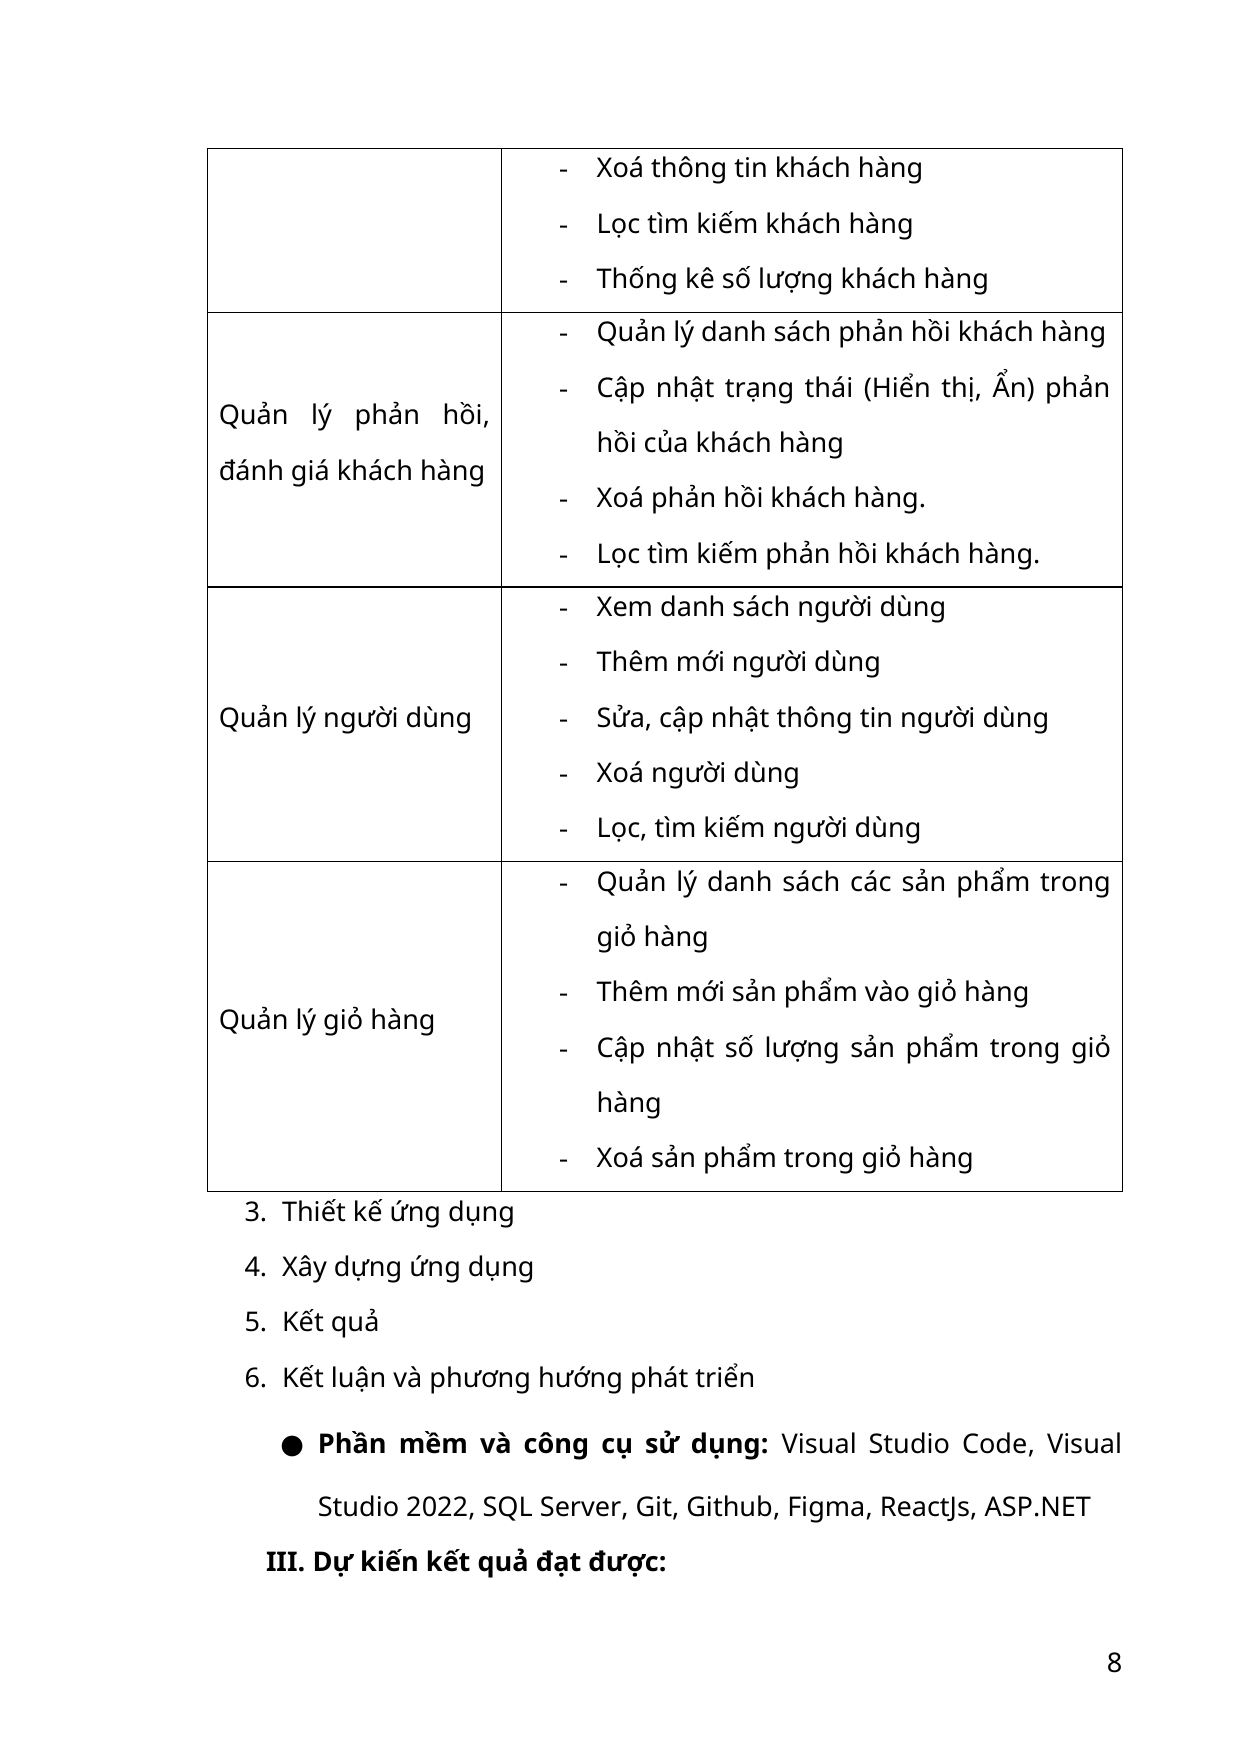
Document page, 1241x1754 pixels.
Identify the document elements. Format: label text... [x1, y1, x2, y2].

table_cell Quản lý người dùng [208, 588, 501, 861]
list Thiết kế ứng dụng [244, 1192, 1122, 1229]
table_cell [502, 149, 1122, 312]
table_cell Quản lý giỏ hàng [208, 862, 501, 1191]
list Kết quả [244, 1303, 1122, 1340]
table_cell Quản lý danh sách các sản phẩm trong giỏ hàng Thêm mới sản phẩm vào giỏ hàng Cập nhật số lượng sản phẩm trong giỏ hàng Xoá sản phẩm trong giỏ hàng [502, 862, 1122, 1191]
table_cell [208, 149, 501, 312]
table_cell Quản lý phản hồi, đánh giá khách hàng [208, 313, 501, 586]
table_cell Quản lý danh sách phản hồi khách hàng Cập nhật trạng thái (Hiển thị, Ẩn) phản hồi của khách hàng Xoá phản hồi khách hàng. Lọc tìm kiếm phản hồi khách hàng. [502, 313, 1122, 586]
list Kết luận và phương hướng phát triển [244, 1358, 1122, 1395]
text III. Dự kiến kết quả đạt được: [207, 1543, 1122, 1579]
table_cell Xem danh sách người dùng Thêm mới người dùng Sửa, cập nhật thông tin người dùng Xoá người dùng Lọc, tìm kiếm người dùng [502, 588, 1122, 861]
list Phần mềm và công cụ sử dụng: Visual Studio Code, Visual Studio 2022, SQL Server, Git, Github, Figma, ReactJs, ASP.NET [280, 1413, 1122, 1524]
list Xây dựng ứng dụng [244, 1247, 1122, 1284]
